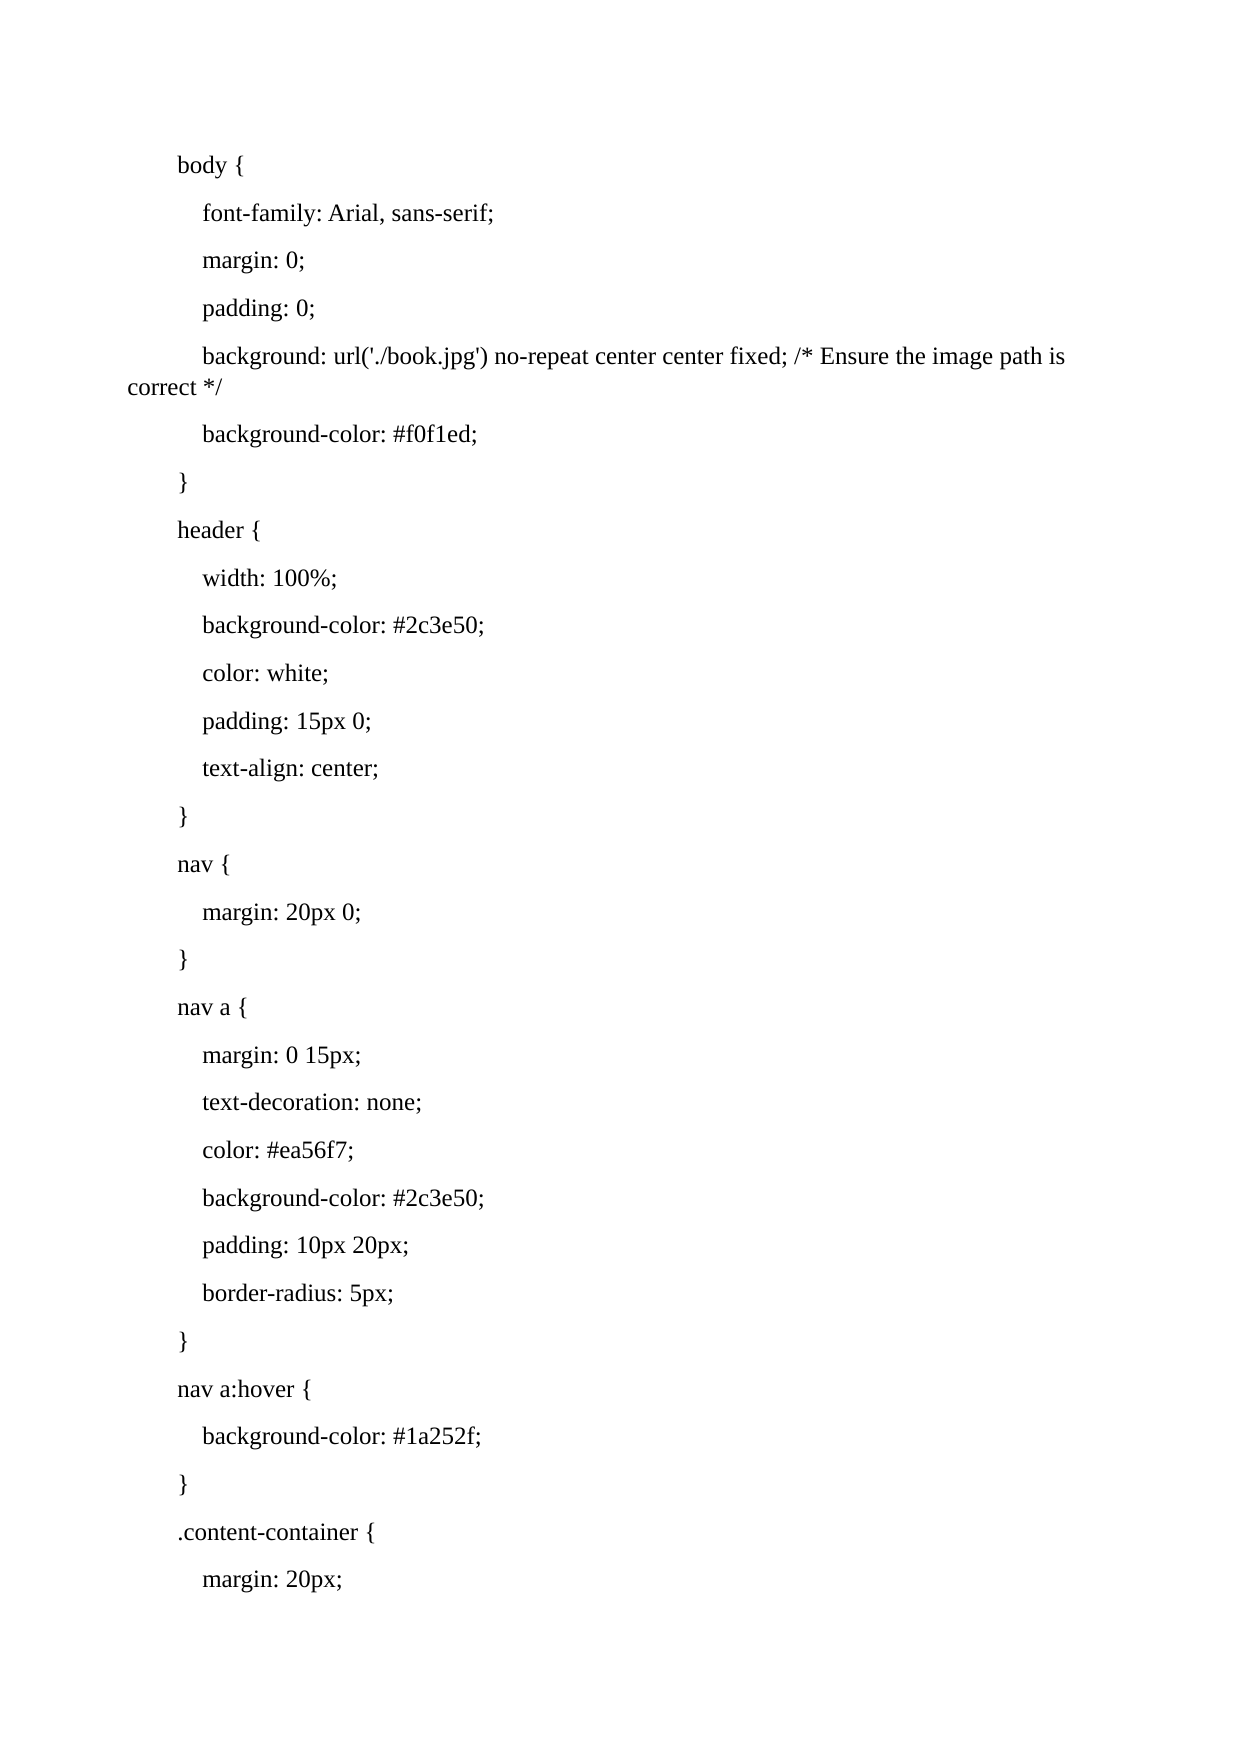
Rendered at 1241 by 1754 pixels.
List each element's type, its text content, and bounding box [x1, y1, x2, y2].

text nav a { [127, 992, 1090, 1021]
text } [127, 801, 1090, 830]
text body { [127, 150, 1090, 179]
text font-family: Arial, sans-serif; [127, 198, 1090, 226]
text background-color: #f0f1ed; [127, 419, 1090, 448]
text width: 100%; [127, 563, 1090, 591]
text } [127, 1326, 1090, 1355]
text padding: 0; [127, 293, 1090, 322]
text margin: 20px 0; [127, 897, 1090, 925]
text text-decoration: none; [127, 1087, 1090, 1116]
text color: white; [127, 658, 1090, 687]
text header { [127, 515, 1090, 544]
text .content-container { [127, 1517, 1090, 1546]
text background: url('./book.jpg') no-repeat center center fixed; /* Ensure the image path is correct */ [127, 341, 1090, 401]
text } [127, 944, 1090, 973]
text nav { [127, 849, 1090, 878]
text margin: 0 15px; [127, 1040, 1090, 1068]
text } [127, 467, 1090, 496]
text margin: 20px; [127, 1564, 1090, 1593]
text border-radius: 5px; [127, 1278, 1090, 1307]
text nav a:hover { [127, 1374, 1090, 1402]
text background-color: #1a252f; [127, 1421, 1090, 1450]
text color: #ea56f7; [127, 1135, 1090, 1164]
text padding: 15px 0; [127, 706, 1090, 734]
text background-color: #2c3e50; [127, 610, 1090, 639]
text padding: 10px 20px; [127, 1231, 1090, 1259]
text text-align: center; [127, 753, 1090, 782]
text } [127, 1469, 1090, 1498]
text background-color: #2c3e50; [127, 1183, 1090, 1212]
text margin: 0; [127, 245, 1090, 274]
